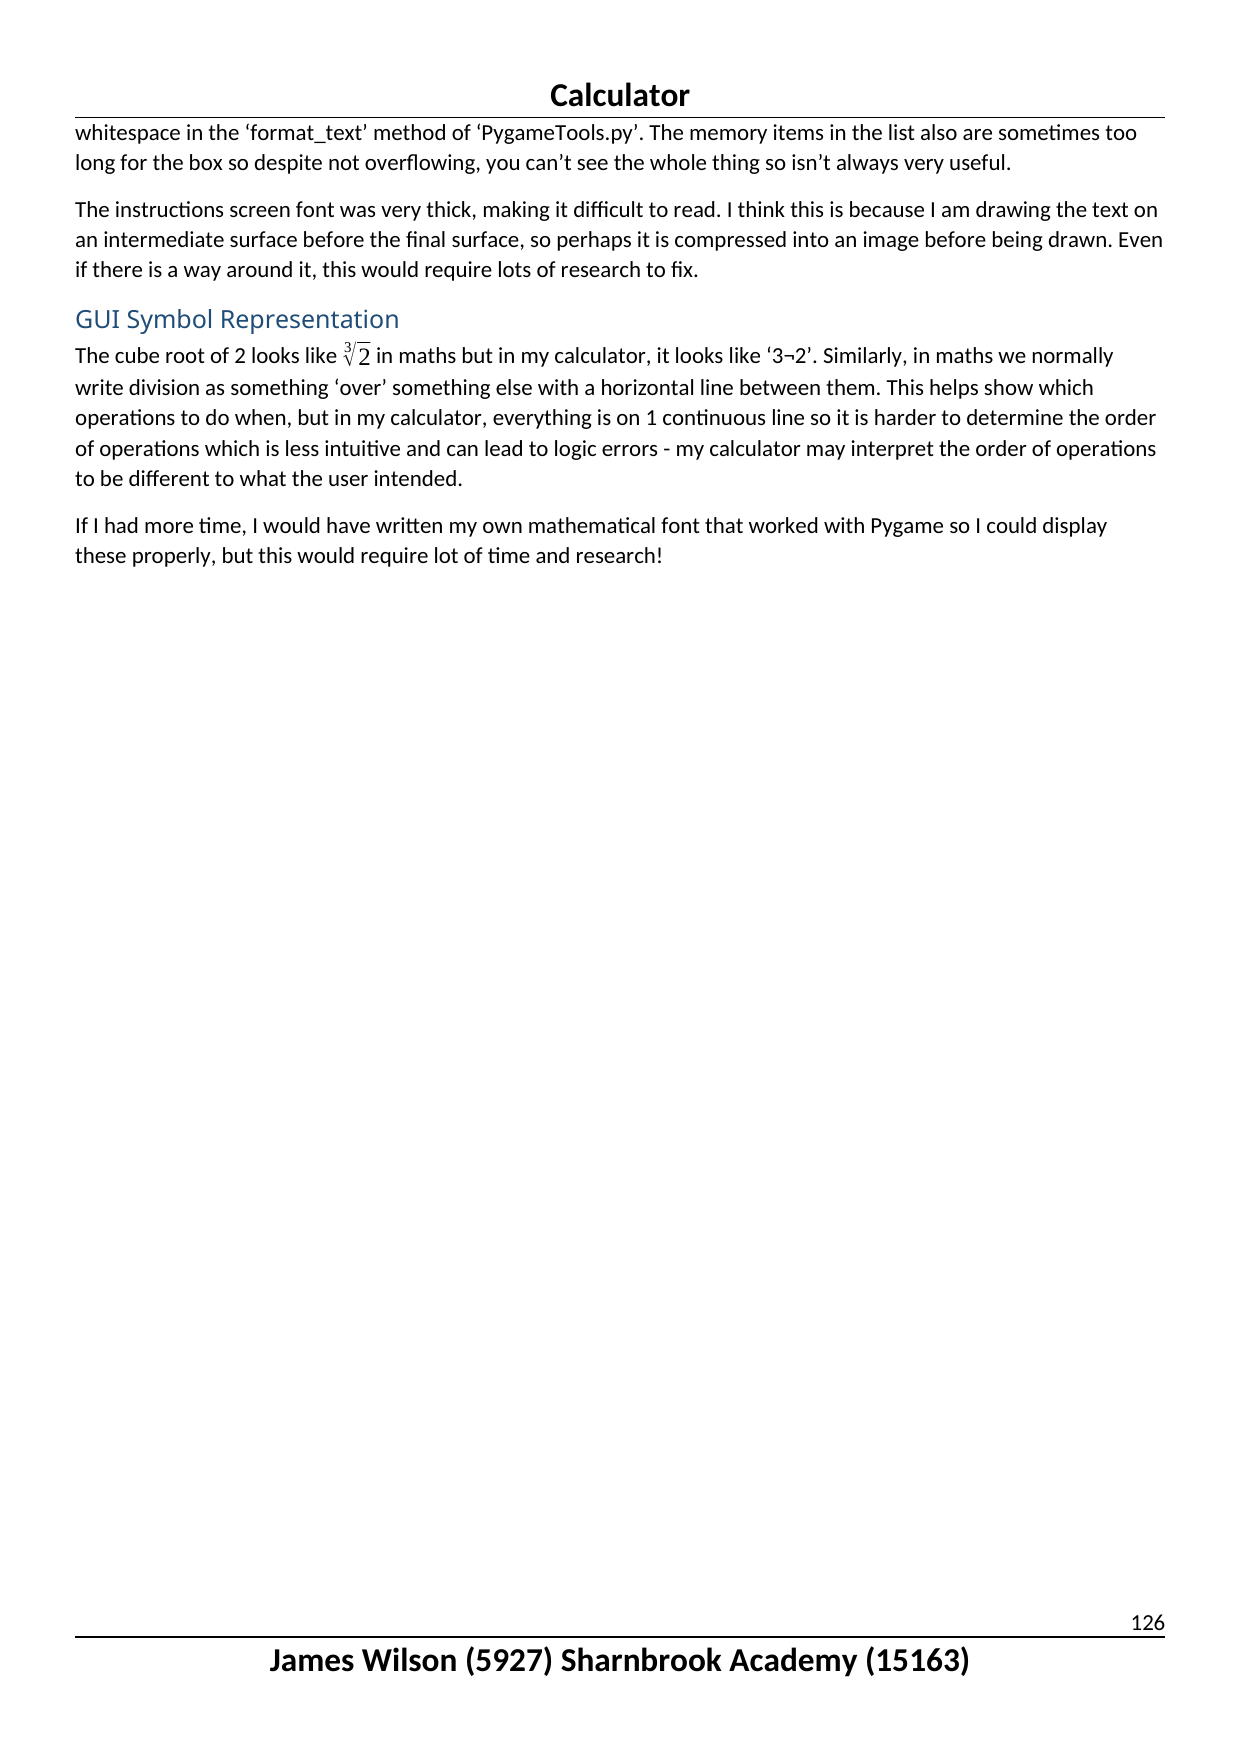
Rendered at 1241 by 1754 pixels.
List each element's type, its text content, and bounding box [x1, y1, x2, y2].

text The instructions screen font was very thick, making it difficult to read. I think this is because I am drawing the text on an intermediate surface before the final surface, so perhaps it is compressed into an image before being drawn. Even if there is a way around it, this would require lots of research to fix. [75, 195, 1165, 283]
text If I had more time, I would have written my own mathematical font that worked with Pygame so I could display these properly, but this would require lot of time and research! [75, 511, 1165, 569]
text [75, 118, 1165, 176]
subtitle GUI Symbol Representation [75, 302, 1165, 336]
text The cube root of 2 looks like in maths but in my calculator, it looks like ‘3¬2’. Similarly, in maths we normally write division as something ‘over’ something else with a horizontal line between them. This helps show which operations to do when, but in my calculator, everything is on 1 continuous line so it is harder to determine the order of operations which is less intuitive and can lead to logic errors - my calculator may interpret the order of operations to be different to what the user intended. [75, 339, 1165, 492]
